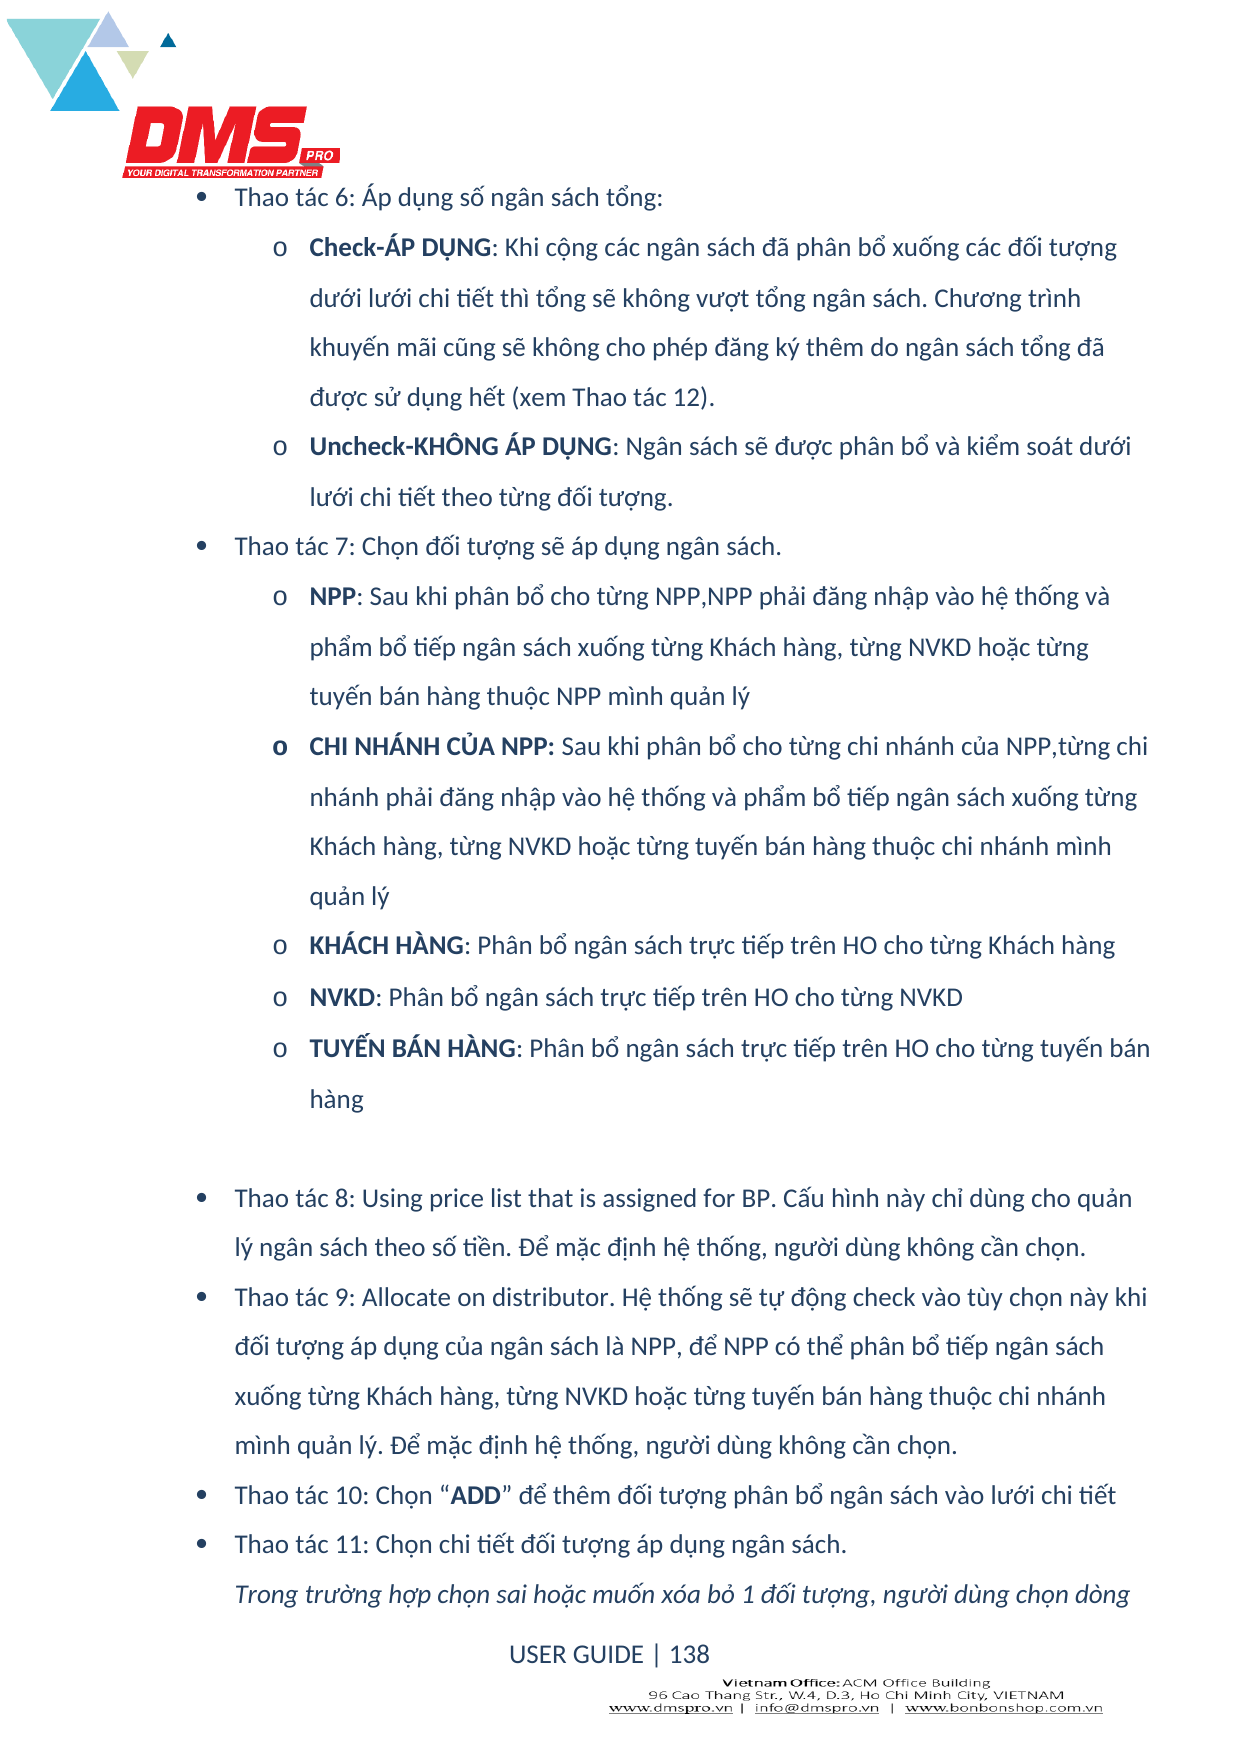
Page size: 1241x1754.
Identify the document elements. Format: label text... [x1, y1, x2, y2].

list Trong trường hợp chọn sai hoặc muốn xóa bỏ 1 đối tượng, người dùng chọn dòng cần xóa sau đó chọn chuột phải và chọn “DELETE ROW” để xóa bỏ. [234, 1577, 1153, 1610]
list Thao tác 7: Chọn đối tượng sẽ áp dụng ngân sách. [197, 529, 1153, 563]
list Thao tác 11: Chọn chi tiết đối tượng áp dụng ngân sách. [197, 1527, 1153, 1560]
list Thao tác 10: Chọn “ADD” để thêm đối tượng phân bổ ngân sách vào lưới chi tiết [197, 1478, 1153, 1511]
list Check-ÁP DỤNG: Khi cộng các ngân sách đã phân bổ xuống các đối tượng dưới lưới chi tiết thì tổng sẽ không vượt tổng ngân sách. Chương trình khuyến mãi cũng sẽ không cho phép đăng ký thêm do ngân sách tổng đã được sử dụng hết (xem Thao tác 12). [272, 230, 1153, 413]
list NPP: Sau khi phân bổ cho từng NPP,NPP phải đăng nhập vào hệ thống và phẩm bổ tiếp ngân sách xuống từng Khách hàng, từng NVKD hoặc từng tuyến bán hàng thuộc NPP mình quản lý [272, 579, 1153, 712]
list TUYẾN BÁN HÀNG: Phân bổ ngân sách trực tiếp trên HO cho từng tuyến bán hàng [272, 1031, 1153, 1115]
list Uncheck-KHÔNG ÁP DỤNG: Ngân sách sẽ được phân bổ và kiểm soát dưới lưới chi tiết theo từng đối tượng. [272, 429, 1153, 513]
list KHÁCH HÀNG: Phân bổ ngân sách trực tiếp trên HO cho từng Khách hàng [272, 928, 1153, 962]
list CHI NHÁNH CỦA NPP: Sau khi phân bổ cho từng chi nhánh của NPP,từng chi nhánh phải đăng nhập vào hệ thống và phẩm bổ tiếp ngân sách xuống từng Khách hàng, từng NVKD hoặc từng tuyến bán hàng thuộc chi nhánh mình quản lý [272, 729, 1153, 912]
list NVKD: Phân bổ ngân sách trực tiếp trên HO cho từng NVKD [272, 980, 1153, 1014]
list Thao tác 6: Áp dụng số ngân sách tổng: [197, 181, 1153, 213]
list Thao tác 8: Using price list that is assigned for BP. Cấu hình này chỉ dùng cho quản lý ngân sách theo số tiền. Để mặc định hệ thống, người dùng không cần chọn. [197, 1181, 1153, 1263]
list Thao tác 9: Allocate on distributor. Hệ thống sẽ tự động check vào tùy chọn này khi đối tượng áp dụng của ngân sách là NPP, để NPP có thể phân bổ tiếp ngân sách xuống từng Khách hàng, từng NVKD hoặc từng tuyến bán hàng thuộc chi nhánh mình quản lý. Để mặc định hệ thống, người dùng không cần chọn. [197, 1280, 1153, 1461]
picture [5, 11, 340, 177]
